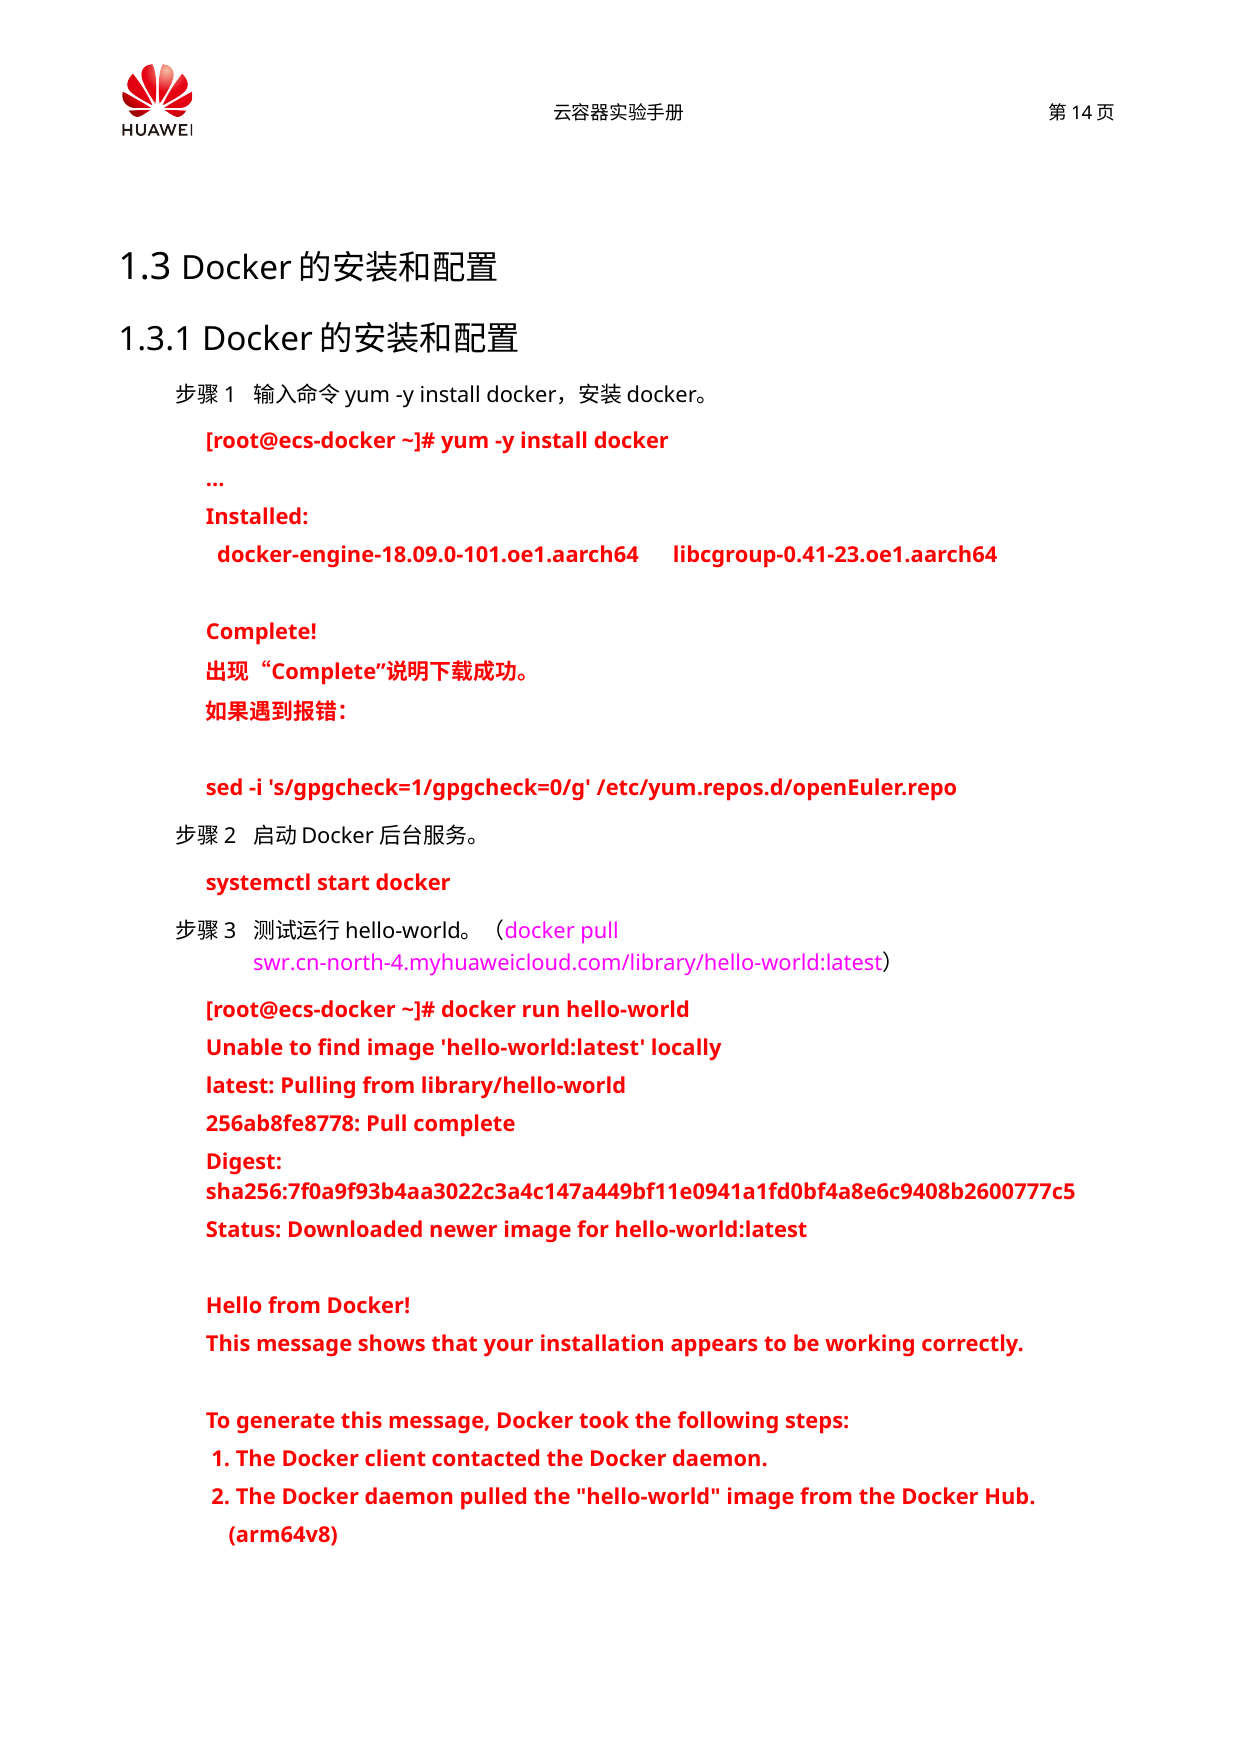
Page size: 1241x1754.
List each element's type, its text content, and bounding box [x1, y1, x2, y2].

text 1. The Docker client contacted the Docker daemon. [206, 1443, 1122, 1473]
text Complete! [206, 616, 1122, 646]
text 2. The Docker daemon pulled the "hello-world" image from the Docker Hub. [206, 1481, 1122, 1511]
text Status: Downloaded newer image for hello-world:latest [206, 1214, 1122, 1244]
text … [206, 463, 1122, 493]
text 测试运行hello-world。（docker pull swr.cn-north-4.myhuaweicloud.com/library/hello-world:latest） [236, 913, 1122, 977]
text 256ab8fe8778: Pull complete [206, 1108, 1122, 1138]
text latest: Pulling from library/hello-world [206, 1070, 1122, 1100]
text 启动Docker 后台服务。 [236, 818, 1122, 850]
text [root@ecs-docker ~]# yum -y install docker [206, 425, 1122, 455]
text 出现“Complete”说明下载成功。 [206, 654, 1122, 686]
subtitle Docker的安装和配置 [118, 312, 1122, 360]
text systemctl start docker [206, 867, 1122, 897]
text Hello from Docker! [206, 1290, 1122, 1320]
text docker-engine-18.09.0-101.oe1.aarch64 libcgroup-0.41-23.oe1.aarch64 [206, 539, 1122, 569]
subtitle Docker的安装和配置 [118, 240, 1122, 291]
text Digest: sha256:7f0a9f93b4aa3022c3a4c147a449bf11e0941a1fd0bf4a8e6c9408b2600777c5 [206, 1146, 1122, 1206]
text This message shows that your installation appears to be working correctly. [206, 1328, 1122, 1358]
text Unable to find image 'hello-world:latest' locally [206, 1032, 1122, 1062]
text Installed: [206, 501, 1122, 531]
text sed -i 's/gpgcheck=1/gpgcheck=0/g' /etc/yum.repos.d/openEuler.repo [206, 772, 1122, 802]
text (arm64v8) [206, 1519, 1122, 1549]
text [root@ecs-docker ~]# docker run hello-world [206, 994, 1122, 1023]
text 输入命令yum -y install docker，安装docker。 [236, 377, 1122, 408]
text 如果遇到报错： [206, 694, 1122, 726]
text To generate this message, Docker took the following steps: [206, 1405, 1122, 1434]
picture [122, 64, 193, 136]
